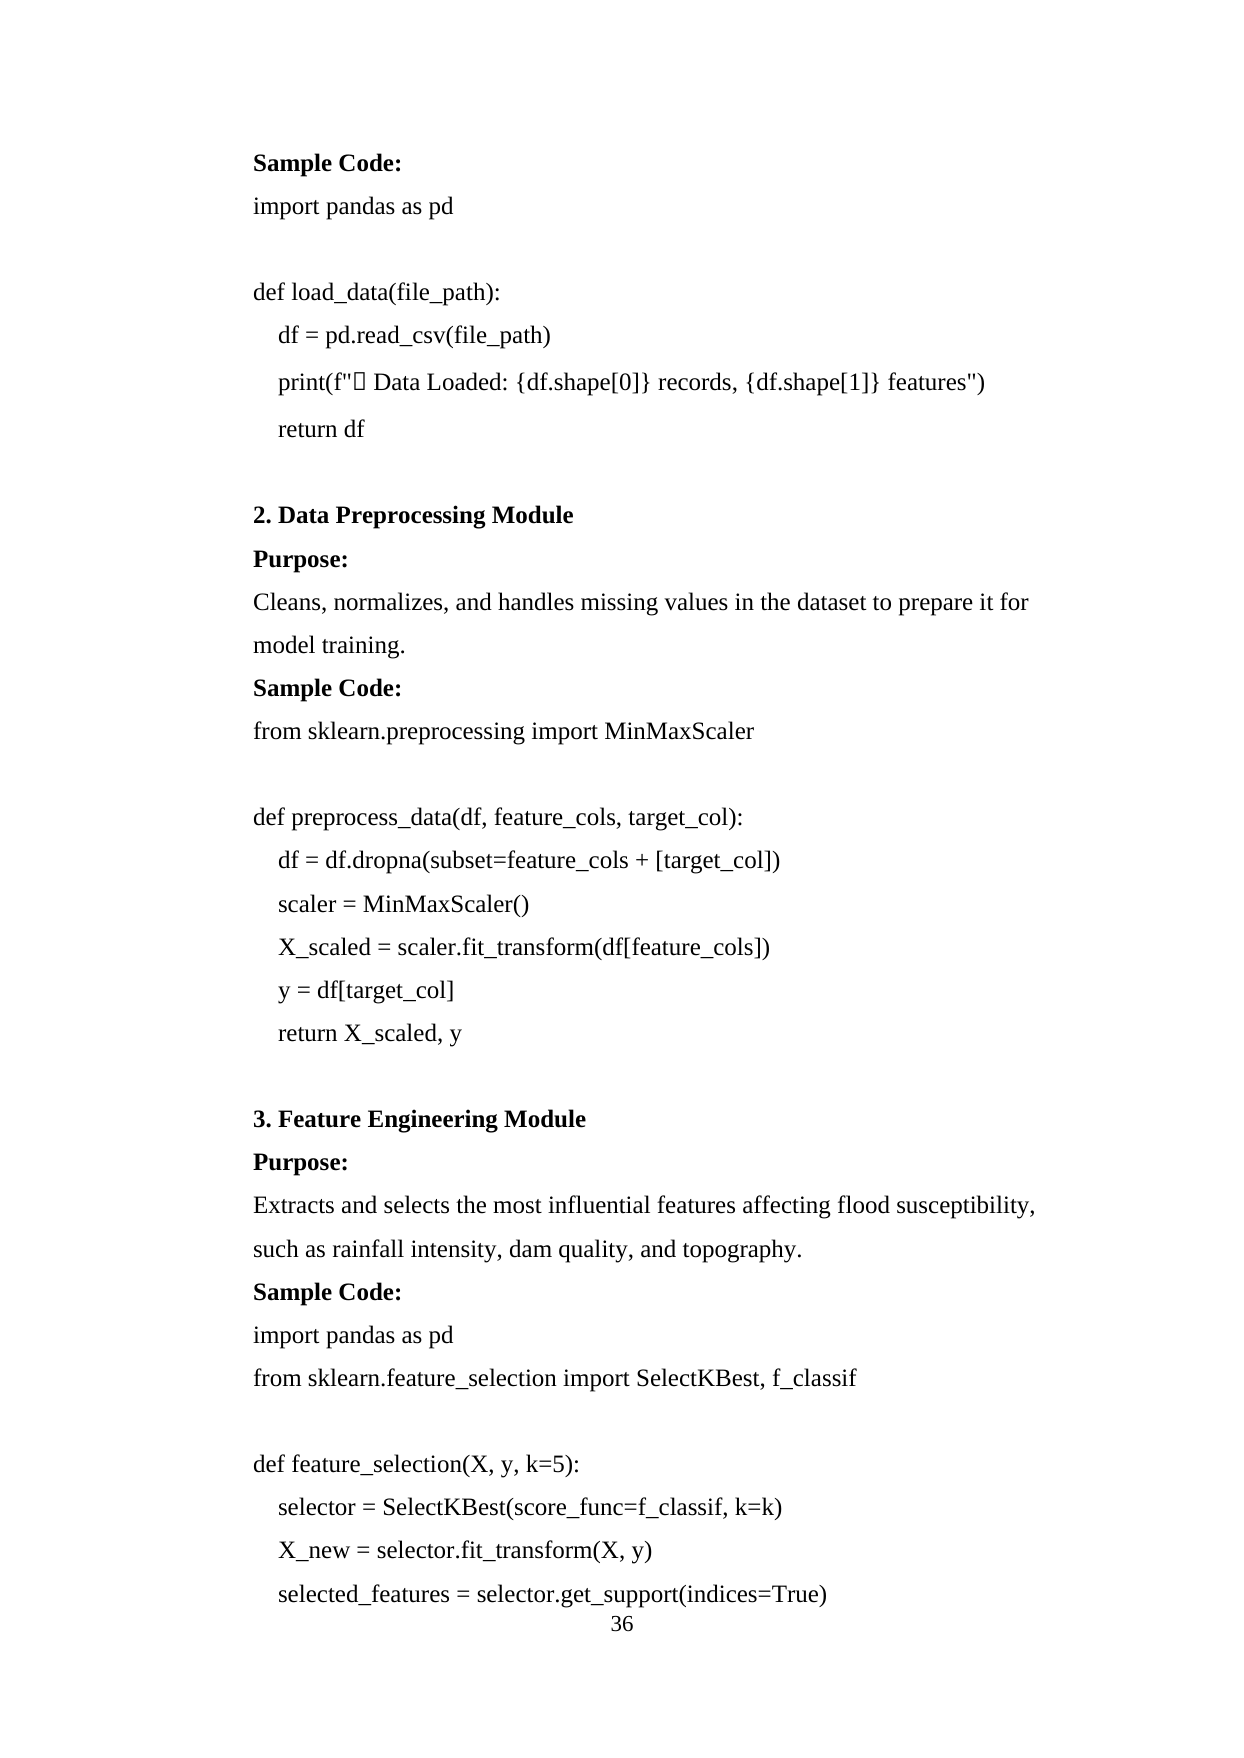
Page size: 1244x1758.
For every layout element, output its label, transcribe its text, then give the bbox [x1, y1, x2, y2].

text selector = SelectKBest(score_func=f_classif, k=k) [253, 1492, 1069, 1521]
text Sample Code: [253, 673, 1069, 702]
text import pandas as pd [253, 191, 1069, 219]
text Sample Code: [253, 1277, 1069, 1306]
text scaler = MinMaxScaler() [253, 889, 1069, 917]
text return X_scaled, y [253, 1018, 1069, 1047]
text return df [253, 414, 1069, 443]
text 2. Data Preprocessing Module [253, 501, 1069, 529]
text Purpose: Extracts and selects the most influential features affecting flood susceptibility, such as rainfall intensity, dam quality, and topography. [253, 1147, 1069, 1262]
text X_new = selector.fit_transform(X, y) [253, 1536, 1069, 1564]
text Sample Code: [253, 148, 1069, 176]
text Purpose: Cleans, normalizes, and handles missing values in the dataset to prepare it for model training. [253, 544, 1069, 659]
text y = df[target_col] [253, 975, 1069, 1004]
text def preprocess_data(df, feature_cols, target_col): [253, 802, 1069, 831]
text from sklearn.feature_selection import SelectKBest, f_classif [253, 1363, 1069, 1392]
text selected_features = selector.get_support(indices=True) [253, 1579, 1069, 1607]
text df = df.dropna(subset=feature_cols + [target_col]) [253, 846, 1069, 874]
text def feature_selection(X, y, k=5): [253, 1449, 1069, 1478]
text import pandas as pd [253, 1320, 1069, 1349]
text X_scaled = scaler.fit_transform(df[feature_cols]) [253, 932, 1069, 961]
text def load_data(file_path): [253, 277, 1069, 306]
text 3. Feature Engineering Module [253, 1104, 1069, 1133]
text from sklearn.preprocessing import MinMaxScaler [253, 716, 1069, 745]
text print(f"✅ Data Loaded: {df.shape[0]} records, {df.shape[1]} features") [253, 363, 1069, 397]
text df = pd.read_csv(file_path) [253, 320, 1069, 349]
